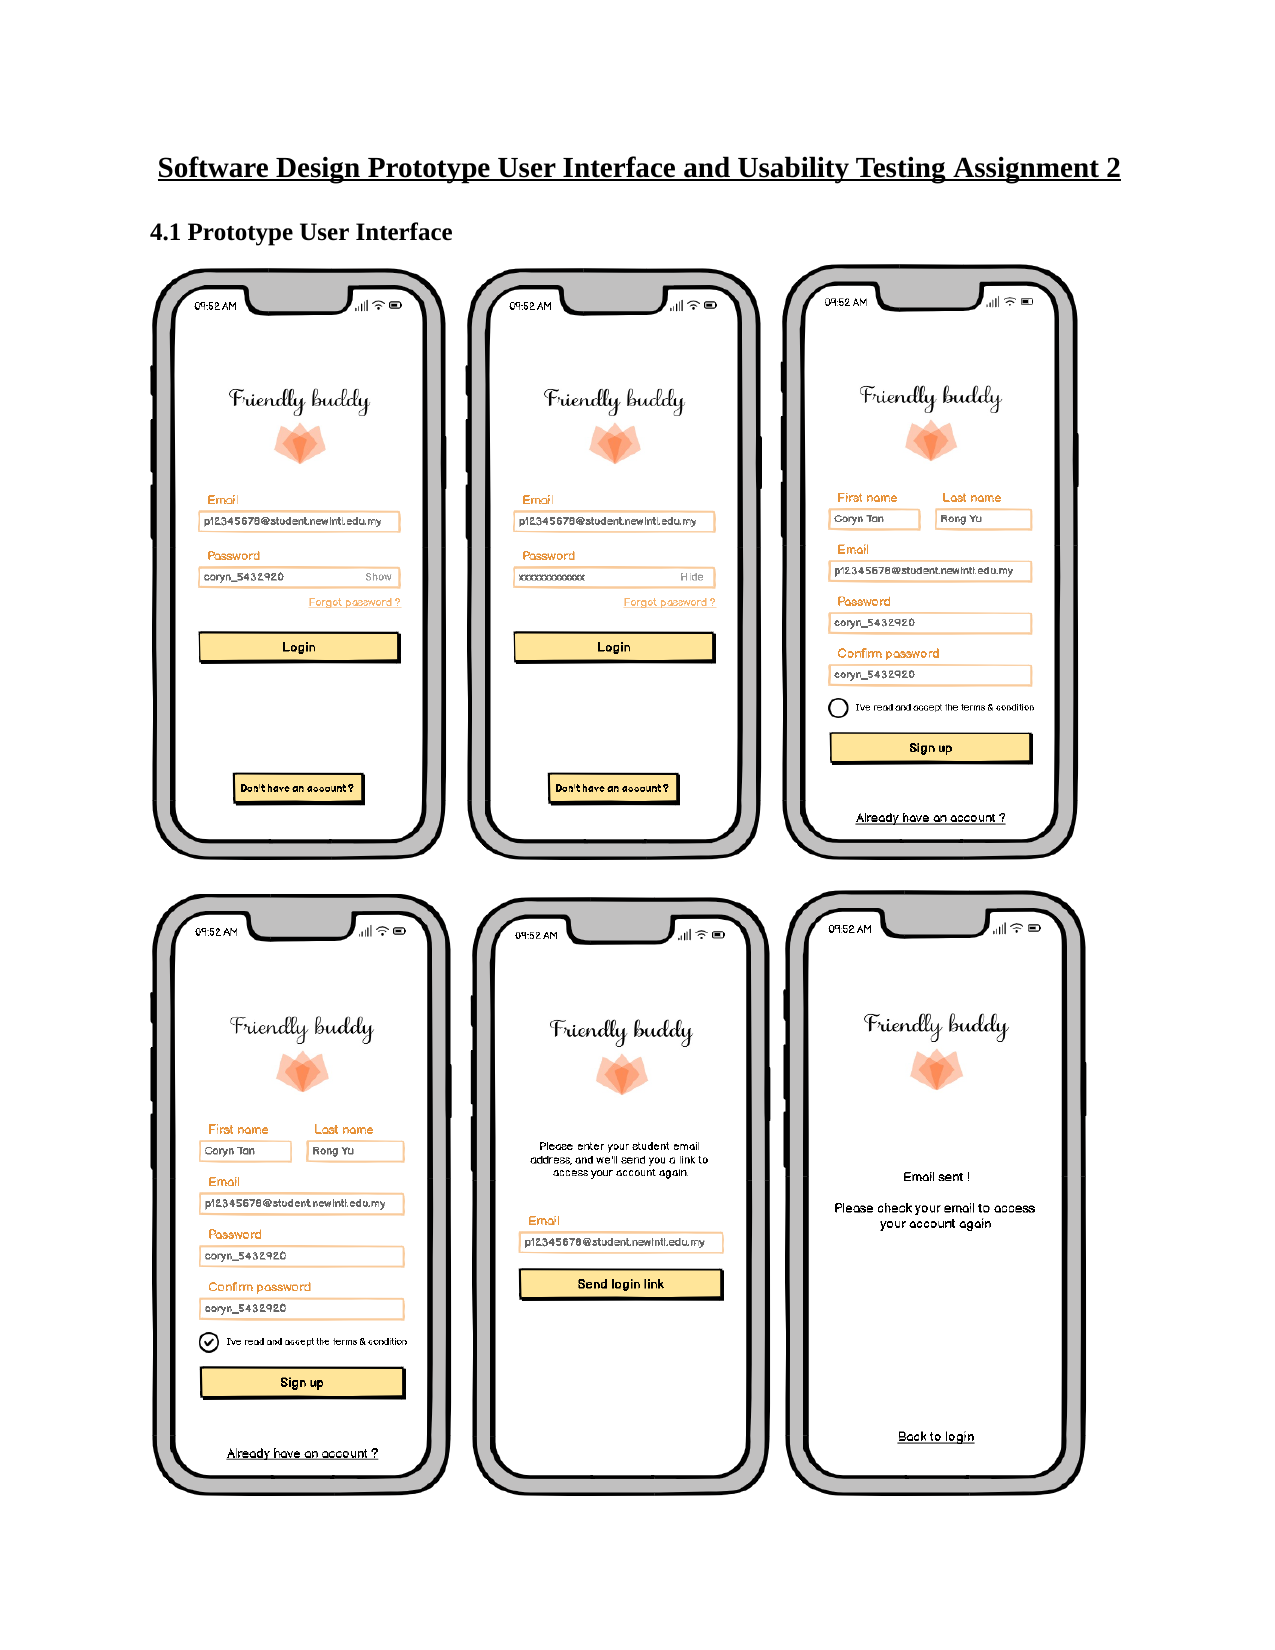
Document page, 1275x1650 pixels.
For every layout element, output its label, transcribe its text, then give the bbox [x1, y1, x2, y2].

picture [150, 894, 452, 1496]
picture [780, 264, 1079, 860]
picture [470, 897, 771, 1496]
picture [150, 268, 447, 860]
text 4.1 Prototype User Interface [150, 217, 1125, 246]
picture [465, 268, 762, 860]
picture [783, 890, 1087, 1496]
subtitle Software Design Prototype User Interface and Usability Testing Assignment 2 [150, 150, 1128, 183]
